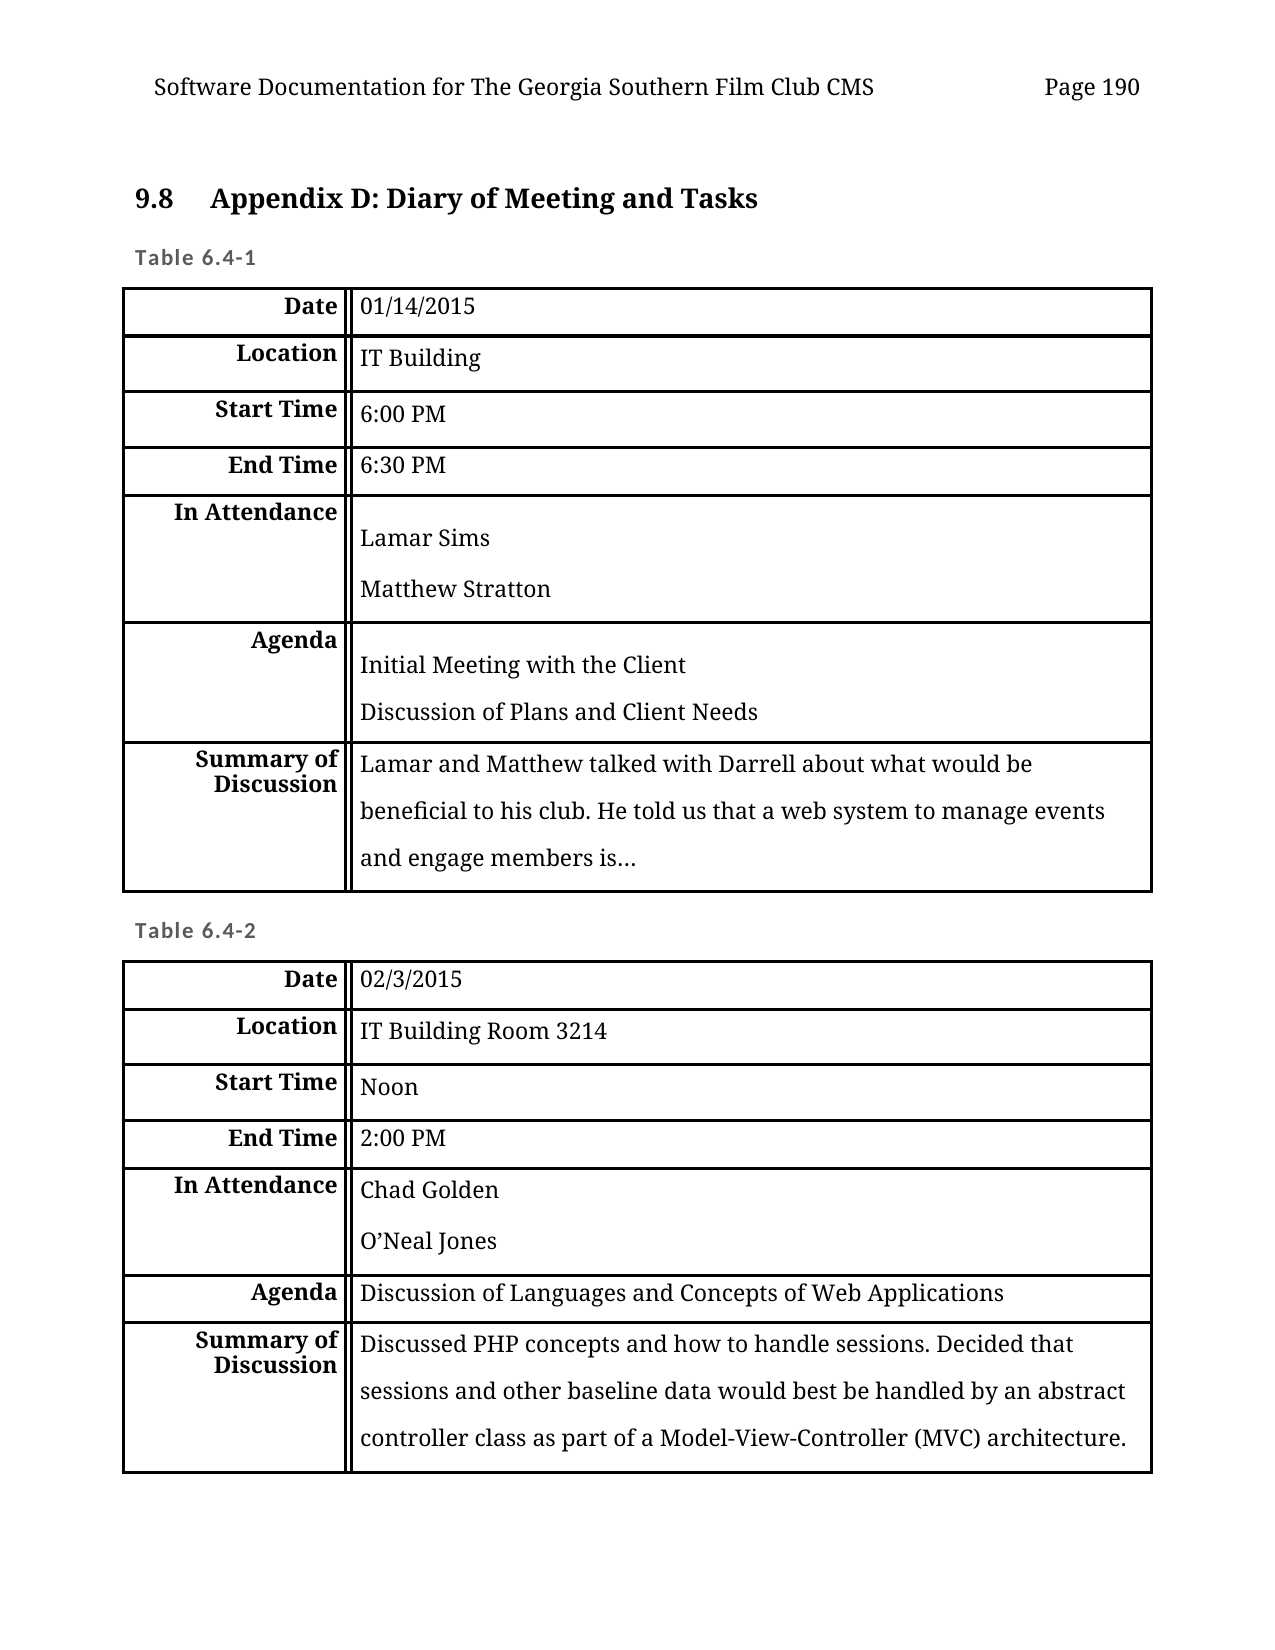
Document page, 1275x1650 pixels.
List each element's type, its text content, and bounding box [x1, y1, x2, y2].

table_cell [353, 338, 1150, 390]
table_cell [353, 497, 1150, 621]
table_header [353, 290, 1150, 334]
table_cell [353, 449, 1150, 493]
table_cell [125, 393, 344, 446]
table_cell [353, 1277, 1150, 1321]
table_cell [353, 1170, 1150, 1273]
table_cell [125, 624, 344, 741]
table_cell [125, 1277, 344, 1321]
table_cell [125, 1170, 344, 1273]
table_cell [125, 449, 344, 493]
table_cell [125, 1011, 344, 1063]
subtitle Appendix D: Diary of Meeting and Tasks [135, 179, 1140, 216]
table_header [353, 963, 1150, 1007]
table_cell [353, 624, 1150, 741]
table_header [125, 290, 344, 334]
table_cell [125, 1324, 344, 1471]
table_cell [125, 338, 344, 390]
subtitle Table 6.4-1 [135, 245, 1140, 270]
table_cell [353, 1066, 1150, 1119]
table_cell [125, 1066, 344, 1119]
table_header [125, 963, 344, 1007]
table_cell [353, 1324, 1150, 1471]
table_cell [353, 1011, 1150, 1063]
subtitle Table 6.4-2 [135, 918, 1140, 943]
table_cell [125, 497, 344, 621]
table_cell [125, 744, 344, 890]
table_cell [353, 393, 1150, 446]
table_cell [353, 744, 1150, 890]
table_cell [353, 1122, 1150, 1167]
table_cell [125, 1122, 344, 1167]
